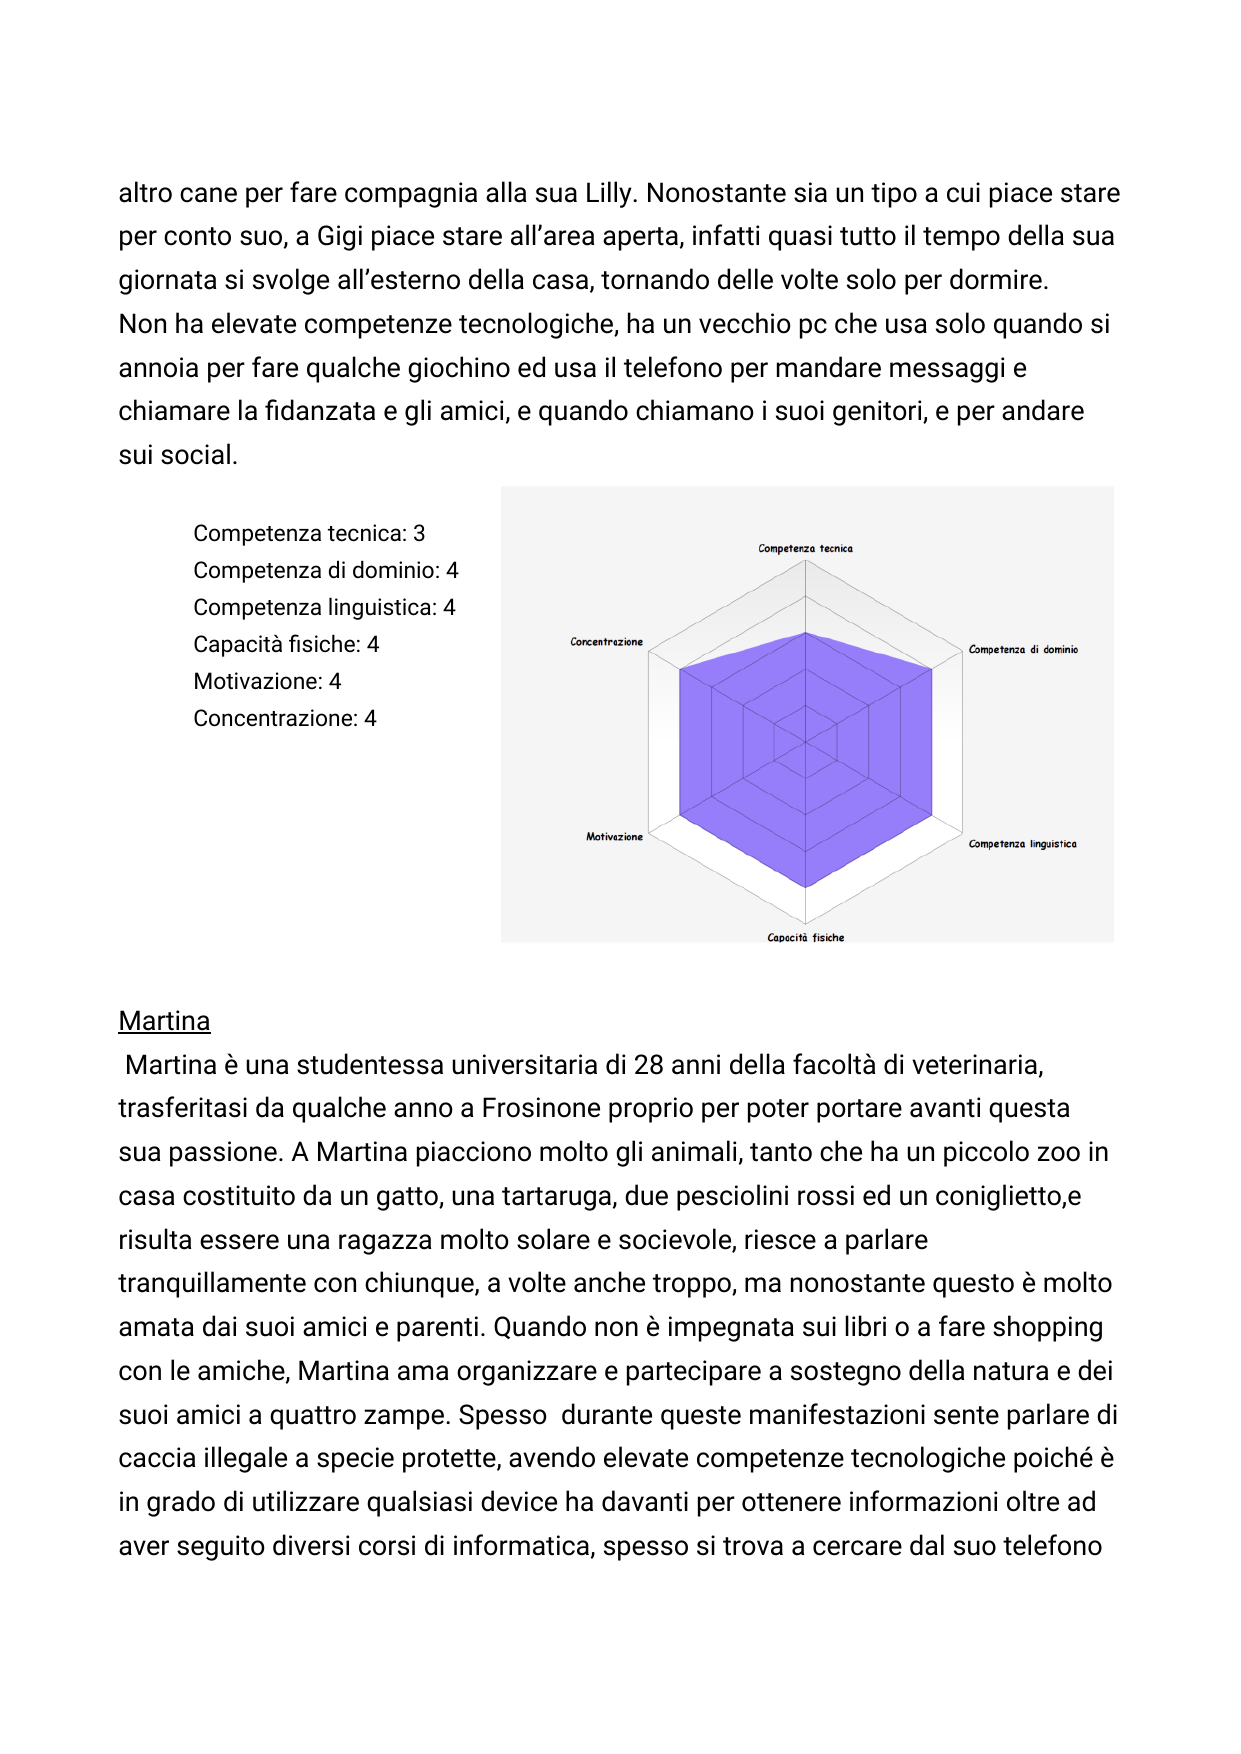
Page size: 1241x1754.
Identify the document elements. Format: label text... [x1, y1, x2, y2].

text Motivazione: 4 [118, 668, 501, 695]
picture [501, 467, 1134, 980]
text Capacità fisiche: 4 [118, 631, 501, 658]
text Martina [118, 1005, 1122, 1037]
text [118, 177, 1122, 296]
text Concentrazione: 4 [118, 706, 501, 732]
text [118, 1049, 1122, 1562]
text Competenza di dominio: 4 [118, 557, 501, 584]
text Competenza linguistica: 4 [118, 594, 501, 621]
text Competenza tecnica: 3 [118, 520, 501, 547]
text Non ha elevate competenze tecnologiche, ha un vecchio pc che usa solo quando si annoia per fare qualche giochino ed usa il telefono per mandare messaggi e chiamare la fidanzata e gli amici, e quando chiamano i suoi genitori, e per andare sui social. [118, 308, 1122, 471]
